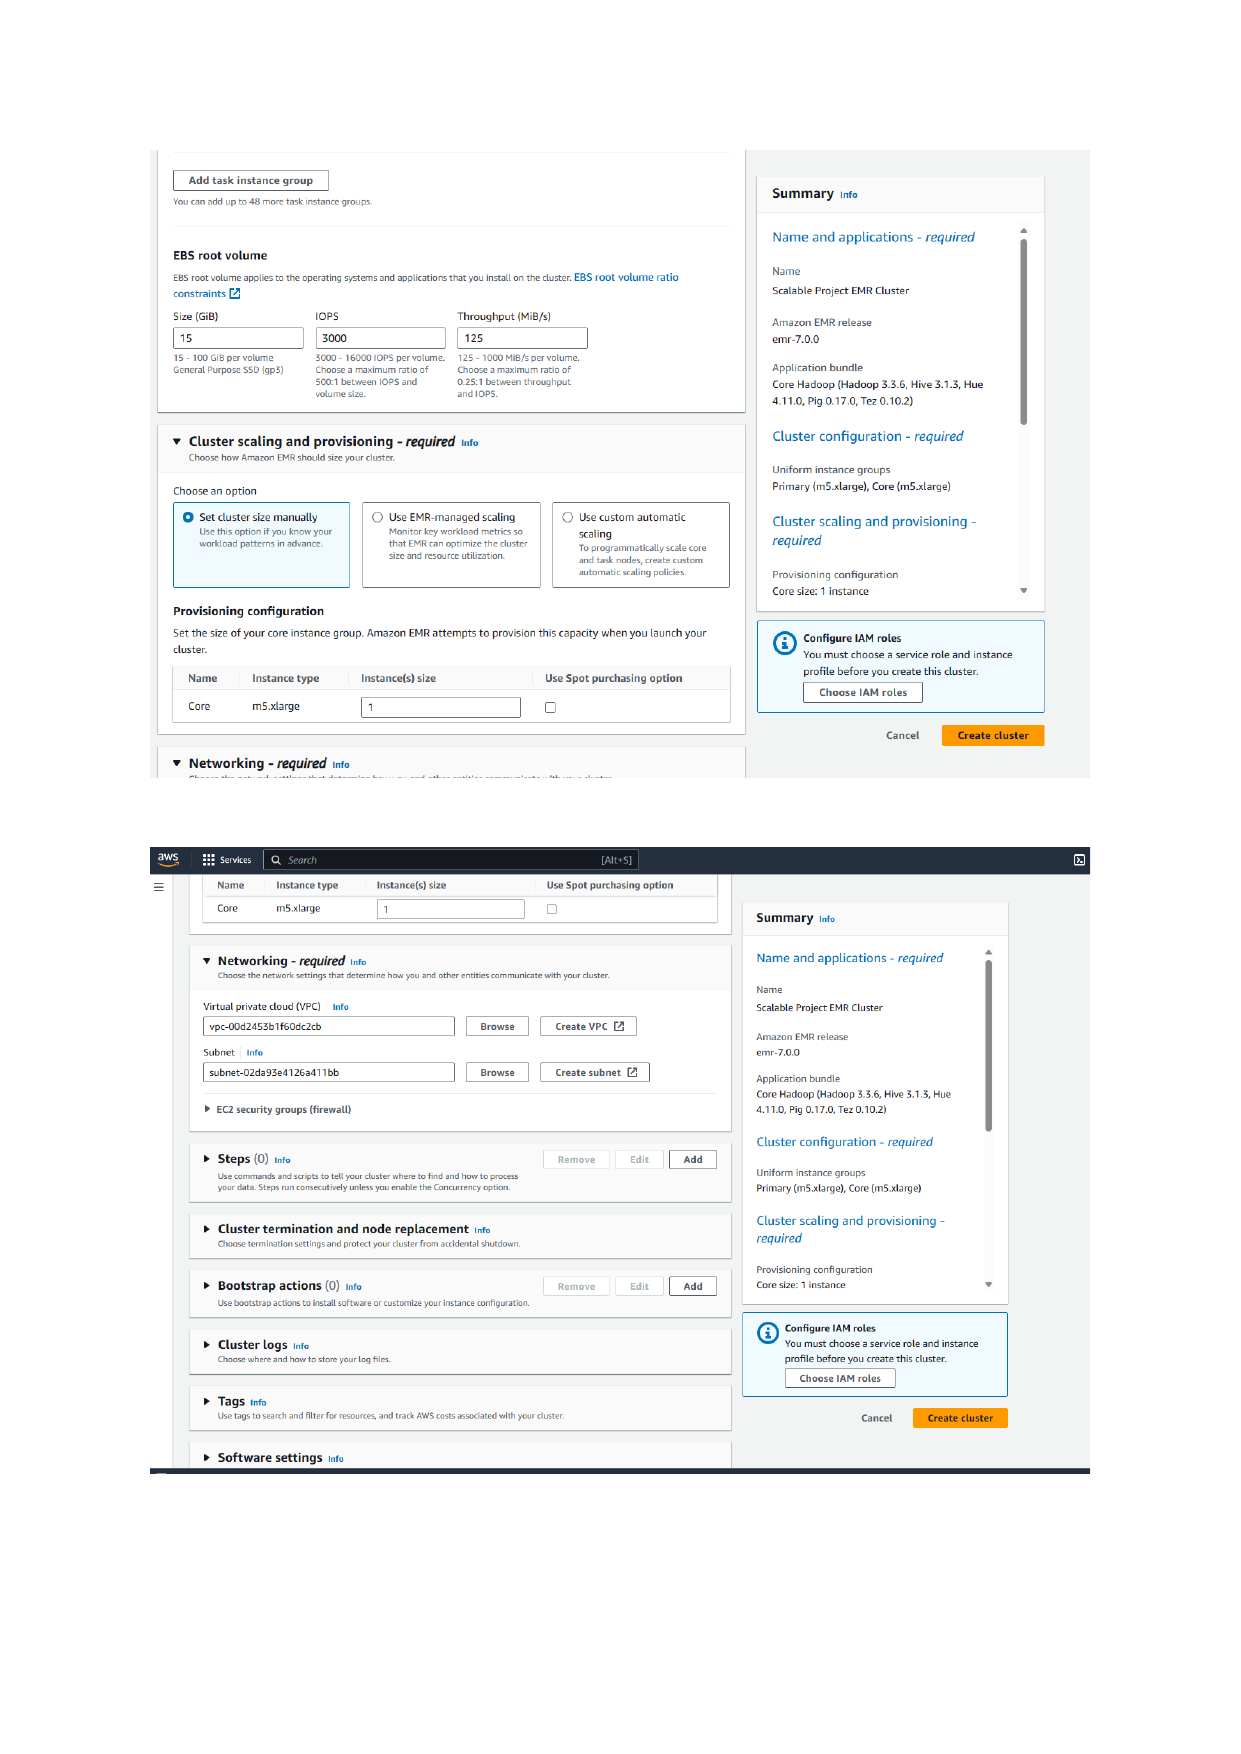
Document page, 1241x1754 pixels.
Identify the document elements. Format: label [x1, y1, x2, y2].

picture [150, 150, 1091, 778]
picture [150, 847, 1091, 1474]
